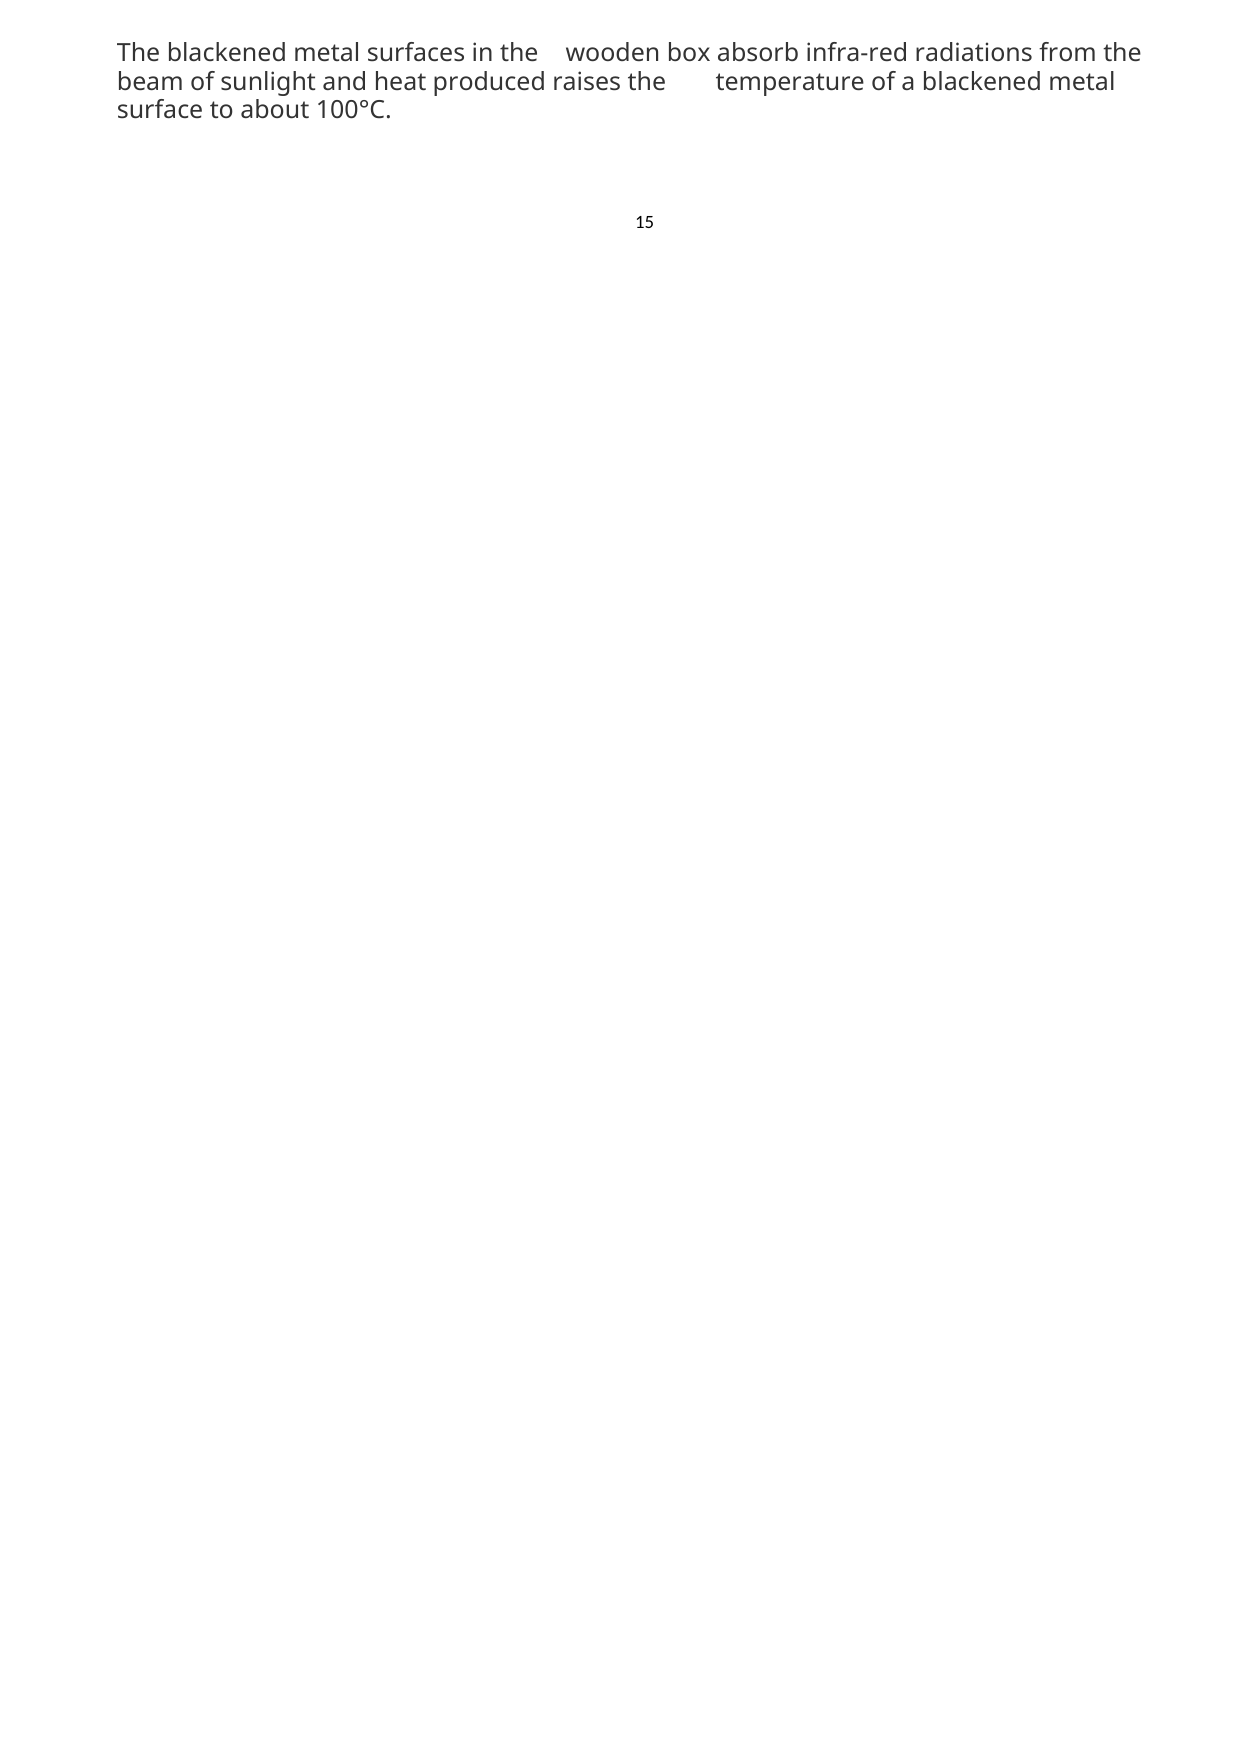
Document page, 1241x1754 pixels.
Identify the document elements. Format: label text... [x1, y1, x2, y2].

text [117, 38, 1173, 124]
text 15 [115, 214, 1173, 233]
